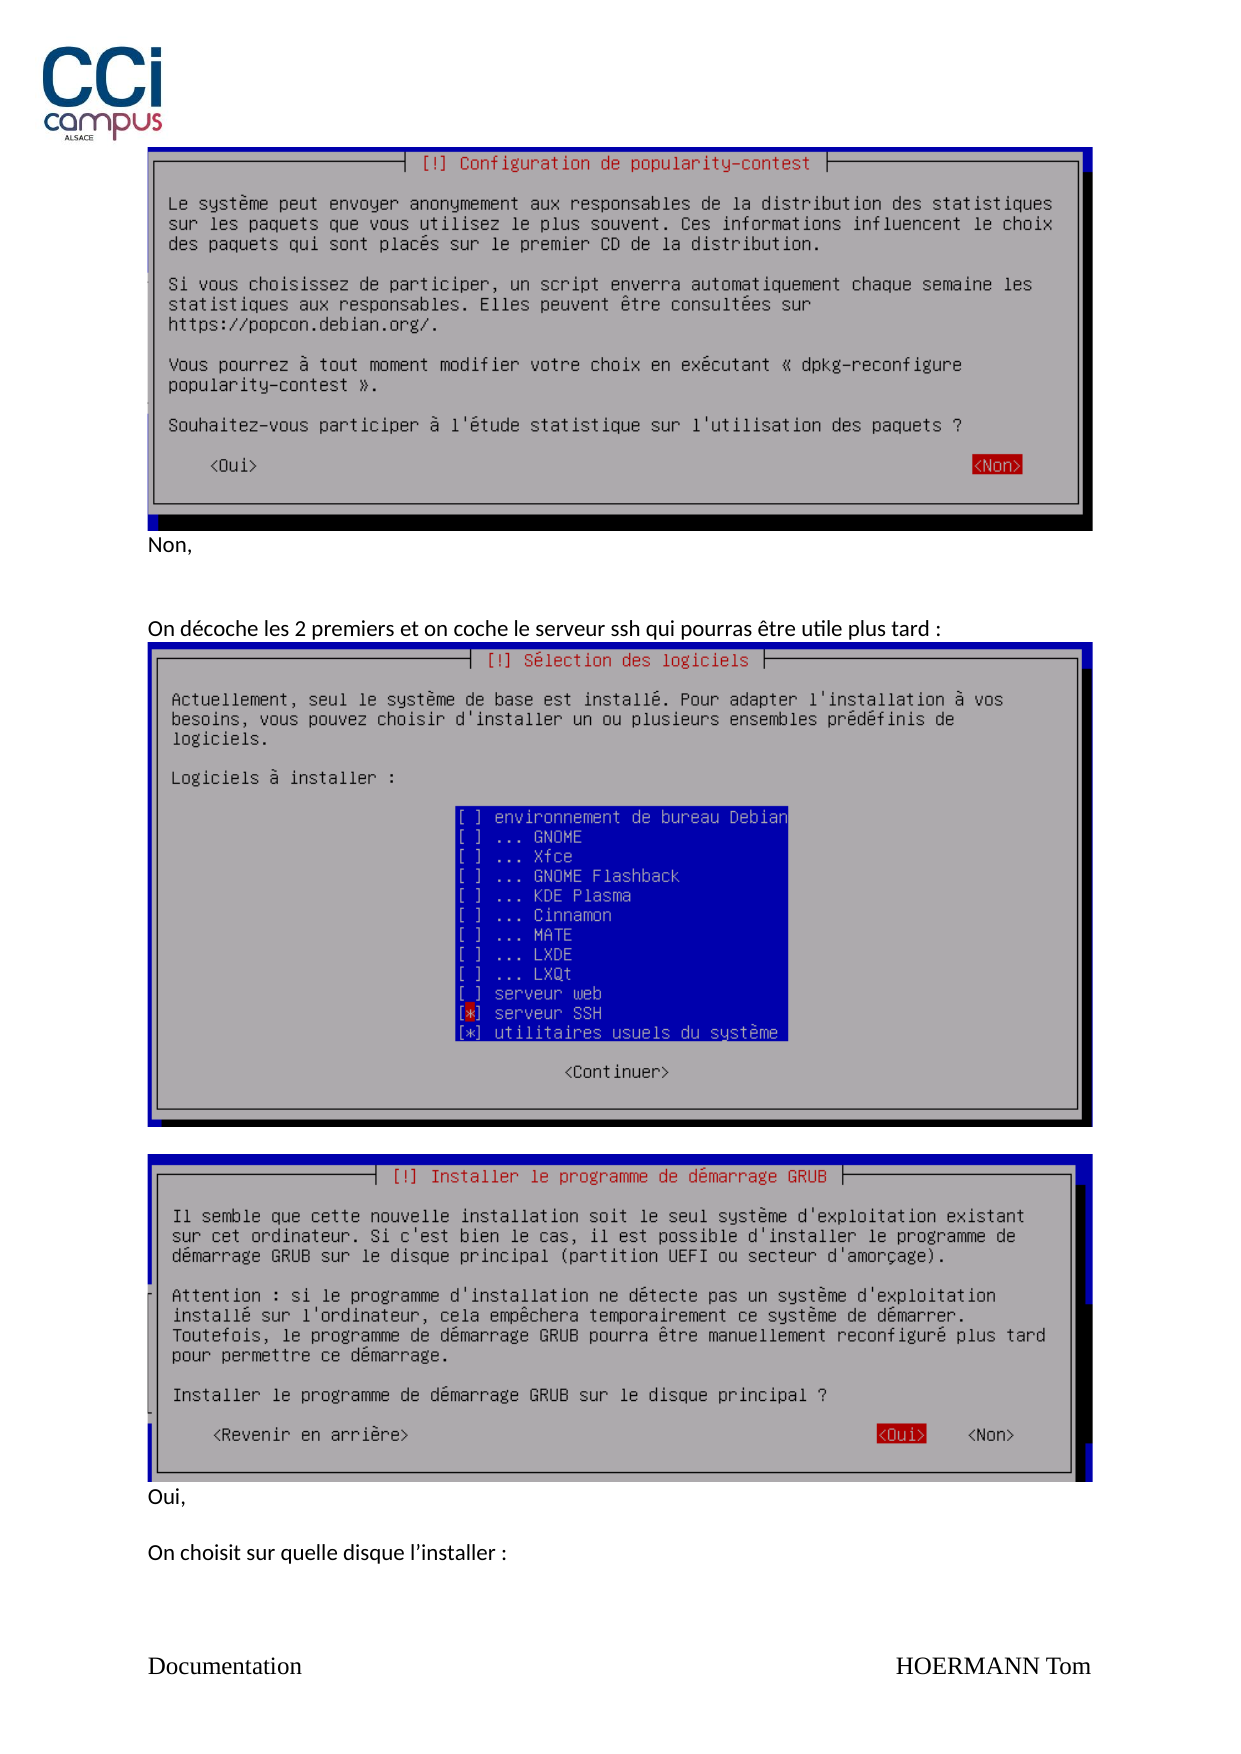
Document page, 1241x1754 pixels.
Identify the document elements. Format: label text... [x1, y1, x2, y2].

text Oui, [148, 1482, 1093, 1510]
text On choisit sur quelle disque l’installer : [148, 1538, 1093, 1566]
picture [35, 26, 1093, 531]
text On décoche les 2 premiers et on coche le serveur ssh qui pourras être utile plus tard : [148, 614, 1093, 642]
picture [147, 642, 1093, 1127]
text Non, [148, 531, 1093, 558]
picture [147, 1154, 1093, 1482]
